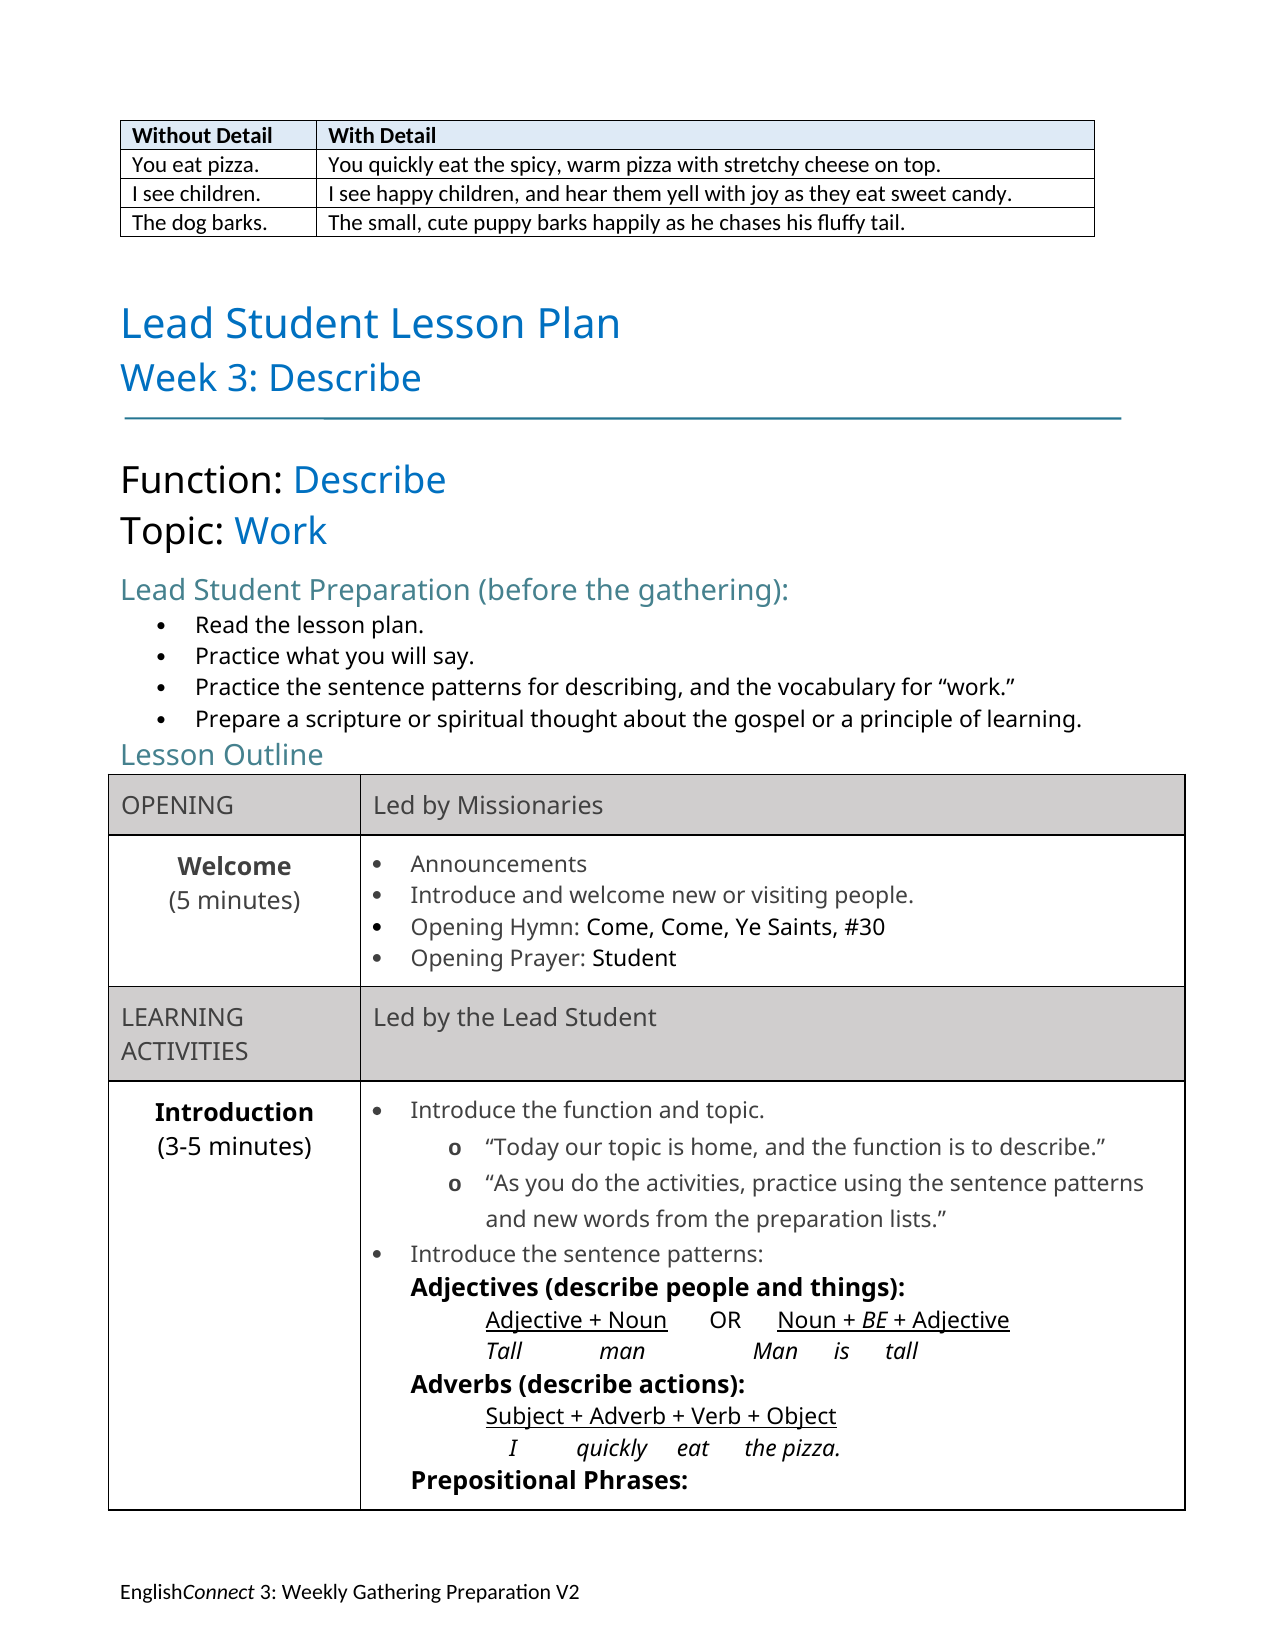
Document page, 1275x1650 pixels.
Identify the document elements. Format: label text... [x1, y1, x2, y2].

subtitle Function: Describe [120, 453, 1155, 504]
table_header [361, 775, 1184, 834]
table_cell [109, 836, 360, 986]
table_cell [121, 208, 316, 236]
subtitle Topic: Work [120, 504, 1155, 555]
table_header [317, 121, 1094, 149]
subtitle Lesson Outline [120, 734, 1155, 773]
subtitle Lead Student Preparation (before the gathering): [120, 569, 1155, 609]
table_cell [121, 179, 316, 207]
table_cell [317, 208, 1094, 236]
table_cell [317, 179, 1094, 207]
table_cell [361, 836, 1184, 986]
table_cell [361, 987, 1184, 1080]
list Practice what you will say. [157, 640, 1155, 671]
list Read the lesson plan. [157, 609, 1155, 640]
list Practice the sentence patterns for describing, and the vocabulary for “work.” [157, 671, 1155, 703]
list Prepare a scripture or spiritual thought about the gospel or a principle of learning. [157, 703, 1155, 734]
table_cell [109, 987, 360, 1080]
text Lead Student Lesson Plan [120, 294, 1155, 351]
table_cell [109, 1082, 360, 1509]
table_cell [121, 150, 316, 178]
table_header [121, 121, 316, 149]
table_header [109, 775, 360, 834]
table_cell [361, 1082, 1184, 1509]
subtitle Week 3: Describe [120, 351, 1155, 402]
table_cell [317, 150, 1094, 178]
